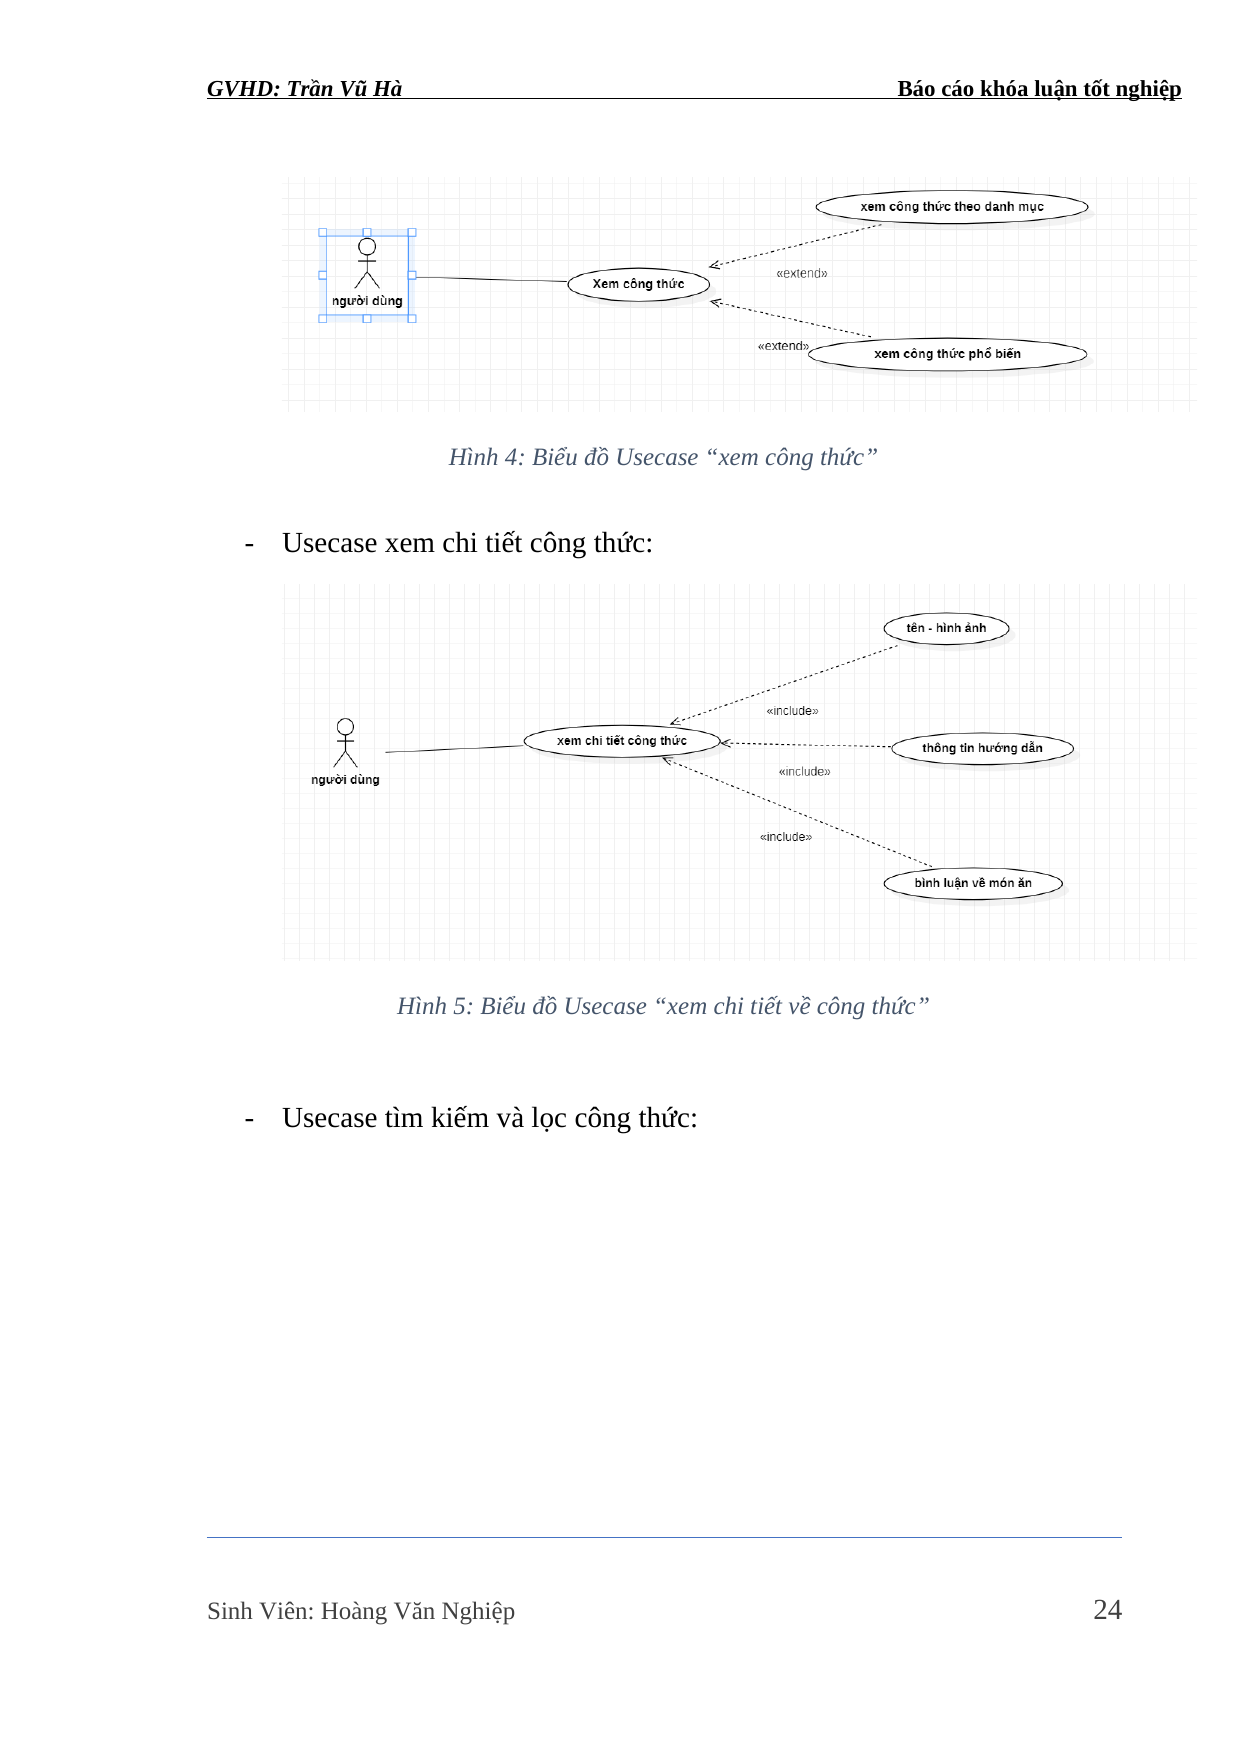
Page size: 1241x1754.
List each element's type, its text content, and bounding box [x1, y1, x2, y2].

list Usecase xem chi tiết công thức: [244, 525, 1122, 559]
text Hình 4: Biểu đồ Usecase “xem công thức” [207, 442, 1122, 471]
text Hình 5: Biểu đồ Usecase “xem chi tiết về công thức” [207, 991, 1122, 1020]
picture [281, 177, 1198, 412]
list Usecase tìm kiếm và lọc công thức: [244, 1100, 1122, 1133]
picture [281, 584, 1198, 961]
